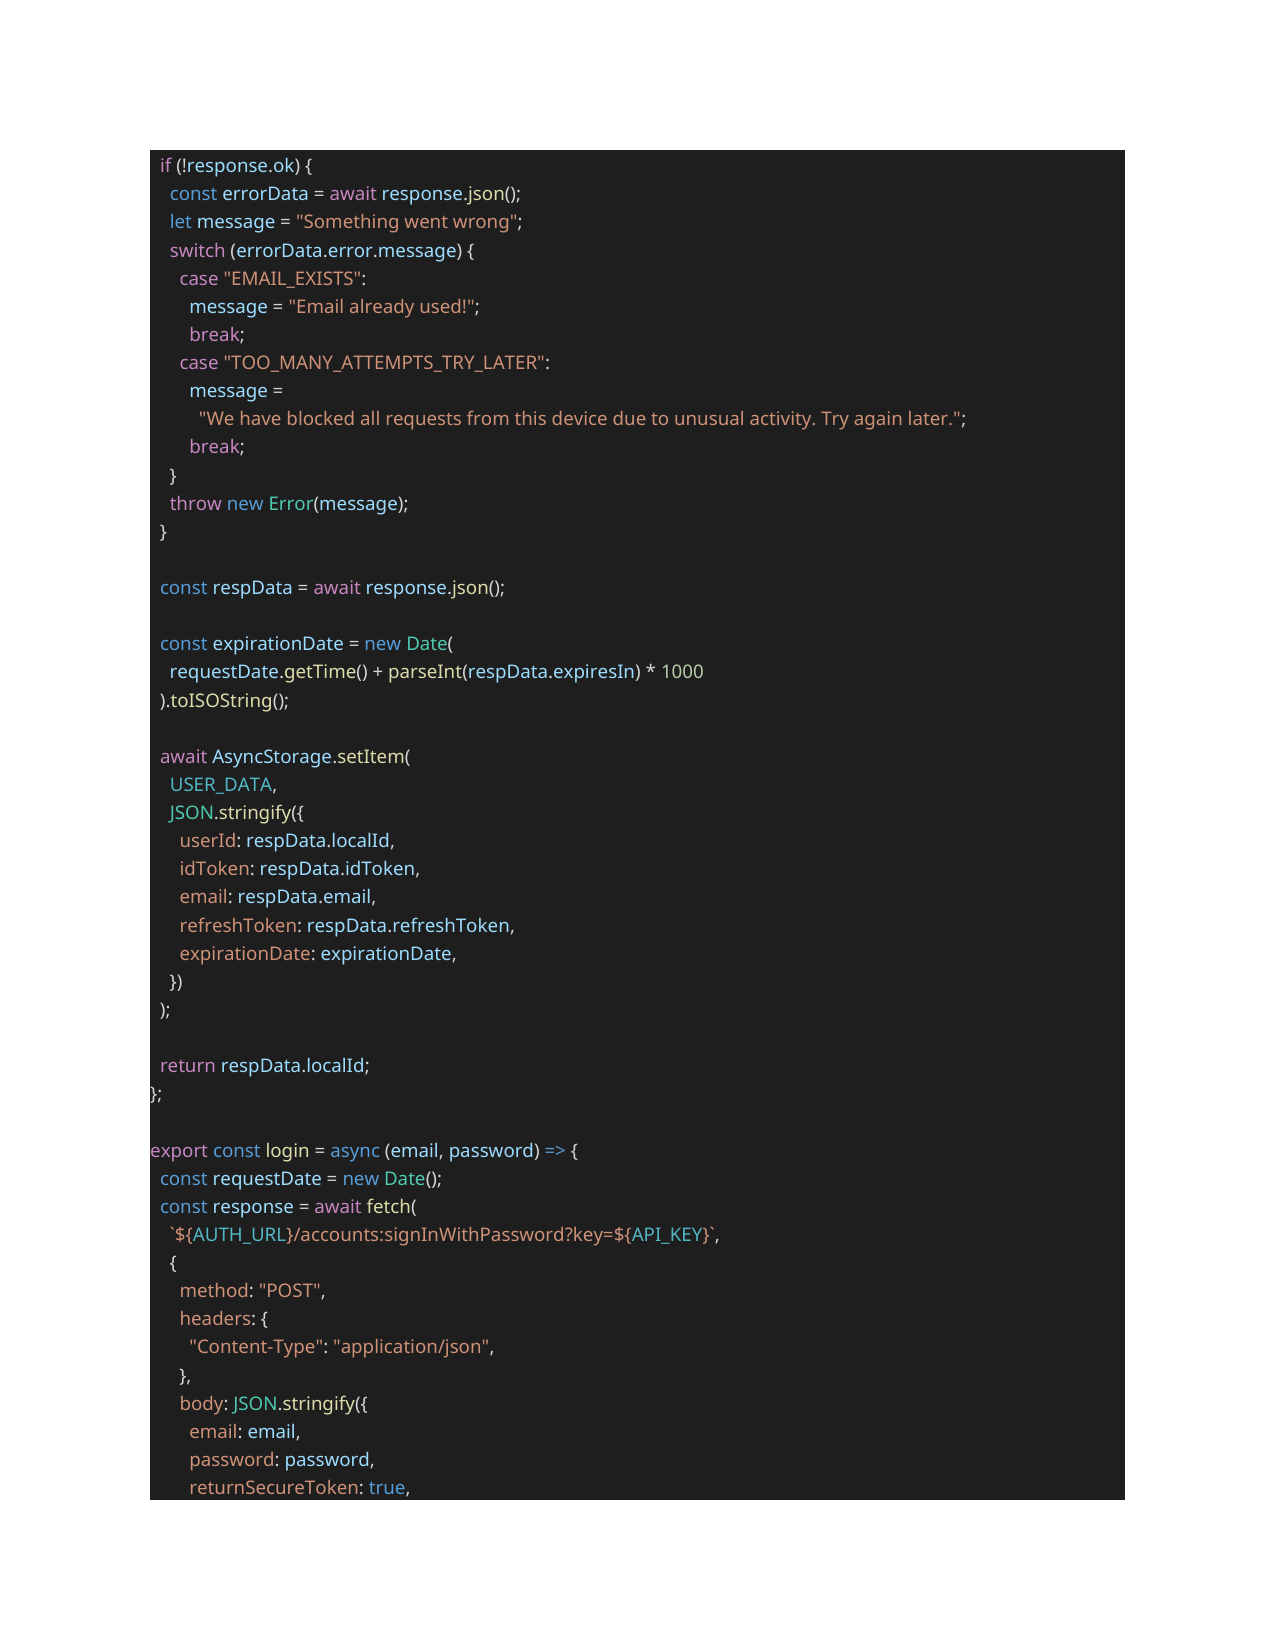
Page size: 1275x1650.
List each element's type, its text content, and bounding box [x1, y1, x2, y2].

text const response = await fetch( [150, 1191, 1125, 1219]
text switch (errorData.error.message) { [150, 234, 1125, 262]
text break; [150, 319, 1125, 347]
text refreshToken: respData.refreshToken, [150, 909, 1125, 937]
text userId: respData.localId, [150, 825, 1125, 853]
text message = [150, 375, 1125, 403]
text throw new Error(message); [150, 487, 1125, 516]
text return respData.localId; [150, 1050, 1125, 1078]
text export const login = async (email, password) => { [150, 1134, 1125, 1162]
text let message = "Something went wrong"; [150, 206, 1125, 234]
text const requestDate = new Date(); [150, 1162, 1125, 1191]
text method: "POST", [150, 1275, 1125, 1303]
text const expirationDate = new Date( [150, 628, 1125, 656]
text password: password, [150, 1444, 1125, 1472]
text } [150, 516, 1125, 544]
text const respData = await response.json(); [150, 572, 1125, 600]
text }; [150, 1078, 1125, 1106]
text case "TOO_MANY_ATTEMPTS_TRY_LATER": [150, 347, 1125, 375]
text ); [150, 994, 1125, 1022]
text { [150, 1247, 1125, 1275]
text returnSecureToken: true, [150, 1472, 1125, 1500]
text JSON.stringify({ [150, 797, 1125, 825]
text }, [150, 1359, 1125, 1387]
text await AsyncStorage.setItem( [150, 741, 1125, 769]
text body: JSON.stringify({ [150, 1387, 1125, 1416]
text "Content-Type": "application/json", [150, 1331, 1125, 1359]
text message = "Email already used!"; [150, 291, 1125, 319]
text idToken: respData.idToken, [150, 853, 1125, 881]
text if (!response.ok) { [150, 150, 1125, 178]
text case "EMAIL_EXISTS": [150, 262, 1125, 291]
text USER_DATA, [150, 769, 1125, 797]
text break; [150, 431, 1125, 459]
text } [150, 459, 1125, 487]
text requestDate.getTime() + parseInt(respData.expiresIn) * 1000 [150, 656, 1125, 684]
text ).toISOString(); [150, 684, 1125, 712]
text email: respData.email, [150, 881, 1125, 909]
text headers: { [150, 1303, 1125, 1331]
text expirationDate: expirationDate, [150, 937, 1125, 966]
text "We have blocked all requests from this device due to unusual activity. Try again later."; [150, 403, 1125, 431]
text }) [150, 966, 1125, 994]
text const errorData = await response.json(); [150, 178, 1125, 206]
text `${AUTH_URL}/accounts:signInWithPassword?key=${API_KEY}`, [150, 1219, 1125, 1247]
text email: email, [150, 1416, 1125, 1444]
